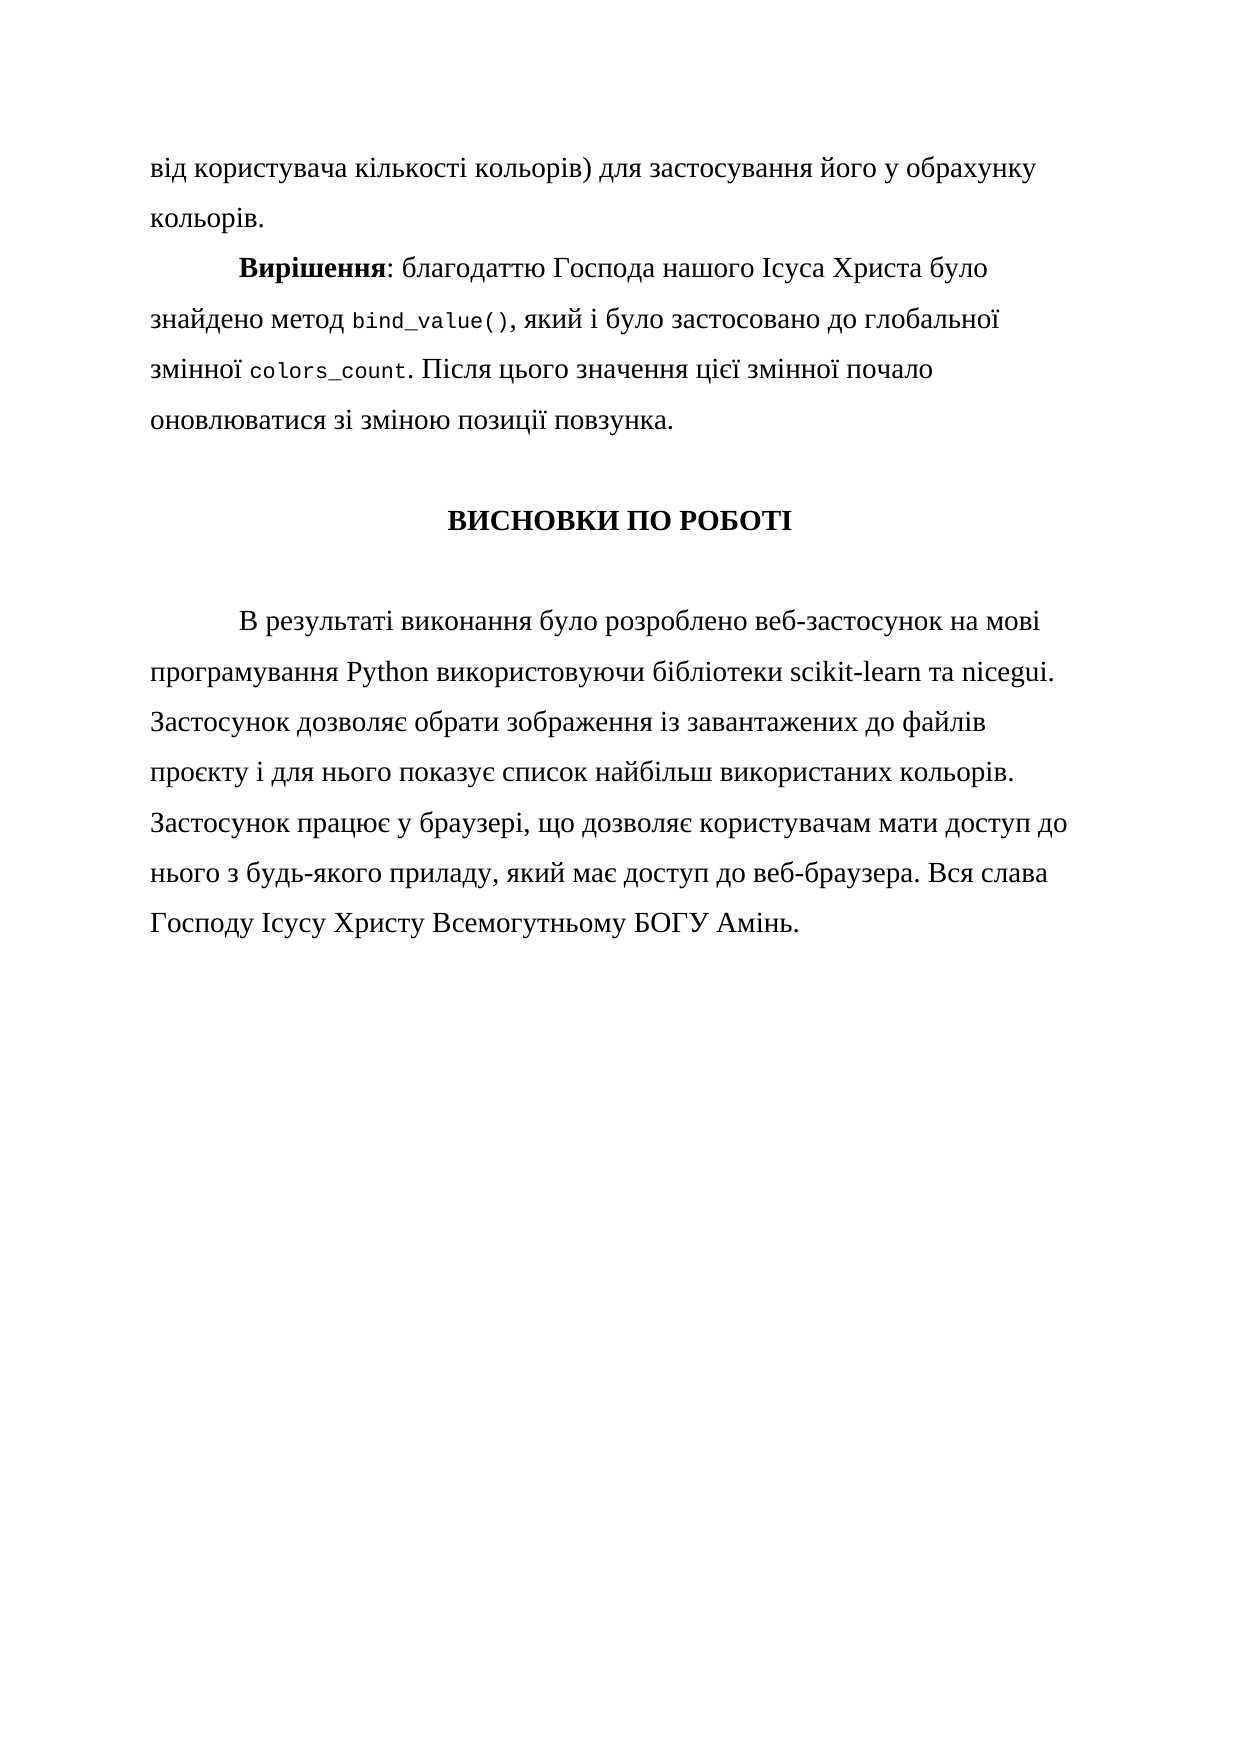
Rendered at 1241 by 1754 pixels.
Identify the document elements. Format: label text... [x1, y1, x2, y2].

text В результаті виконання було розроблено веб-застосунок на мові програмування Python використовуючи бібліотеки scikit-learn та nicegui. Застосунок дозволяє обрати зображення із завантажених до файлів проєкту і для нього показує список найбільш використаних кольорів. Застосунок працює у браузері, що дозволяє користувачам мати доступ до нього з будь-якого приладу, який має доступ до веб-браузера. Вся слава Господу Ісусу Христу Всемогутньому БОГУ Амінь. [150, 603, 1090, 939]
text Вирішення: благодаттю Господа нашого Ісуса Христа було знайдено метод bind_value(), який і було застосовано до глобальної змінної colors_count. Після цього значення цієї змінної почало оновлюватися зі зміною позиції повзунка. [150, 251, 1090, 436]
text Висновки по роботі [150, 503, 1090, 536]
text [150, 150, 1090, 234]
